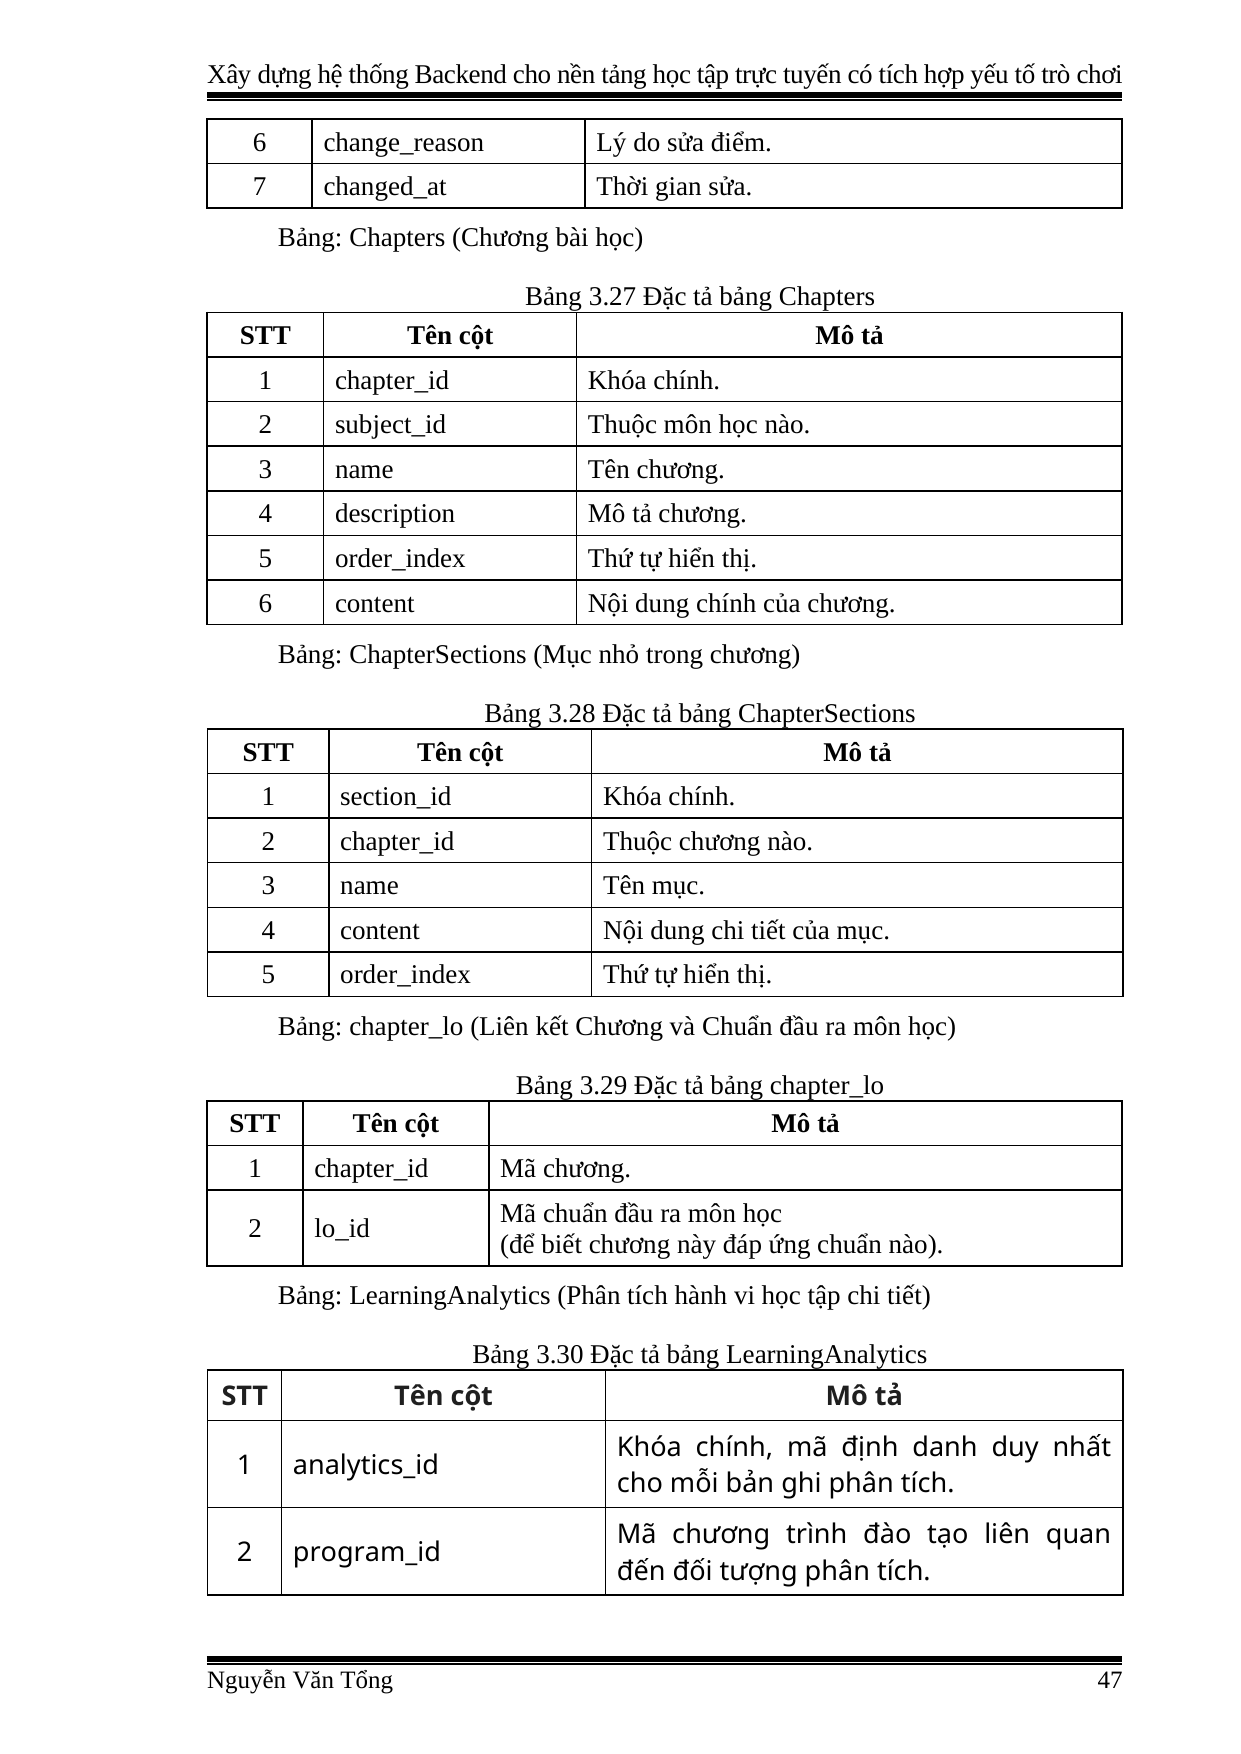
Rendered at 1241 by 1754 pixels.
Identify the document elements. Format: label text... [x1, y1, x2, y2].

table_cell Mô tả chương. [577, 492, 1121, 534]
table_cell Thuộc môn học nào. [577, 402, 1121, 445]
table_cell Nội dung chi tiết của mục. [592, 908, 1122, 951]
table_cell Tên mục. [592, 863, 1122, 906]
table_cell Nội dung chính của chương. [577, 581, 1121, 624]
table_cell 4 [208, 492, 323, 534]
table_cell Thuộc chương nào. [592, 819, 1122, 862]
table_cell Khóa chính, mã định danh duy nhất cho mỗi bản ghi phân tích. [606, 1421, 1122, 1507]
table_cell chapter_id [330, 819, 591, 862]
table_cell Khóa chính. [577, 358, 1121, 401]
table_cell Thứ tự hiển thị. [577, 536, 1121, 579]
table_header STT [208, 313, 323, 356]
table_cell program_id [282, 1508, 605, 1594]
table_header Mô tả [606, 1371, 1122, 1419]
table_header Tên cột [324, 313, 576, 356]
table_cell Mã chuẩn đầu ra môn học (để biết chương này đáp ứng chuẩn nào). [490, 1191, 1121, 1265]
table_header Mô tả [592, 730, 1122, 773]
table_cell chapter_id [324, 358, 576, 401]
table_cell section_id [330, 774, 591, 817]
text Bảng: Chapters (Chương bài học) [207, 221, 1122, 252]
table_cell analytics_id [282, 1421, 605, 1507]
table_header Tên cột [304, 1102, 488, 1144]
table_cell Mã chương. [490, 1146, 1121, 1189]
table_cell subject_id [324, 402, 576, 445]
table_cell content [330, 908, 591, 951]
table_cell Tên chương. [577, 447, 1121, 490]
table_header STT [208, 730, 328, 773]
table_cell 3 [208, 447, 323, 490]
table_cell 6 [208, 120, 311, 163]
table_header STT [208, 1102, 302, 1144]
table_cell Khóa chính. [592, 774, 1122, 817]
table_cell 3 [208, 863, 328, 906]
table_header STT [208, 1371, 281, 1419]
table_cell Lý do sửa điểm. [586, 120, 1121, 163]
table_cell description [324, 492, 576, 534]
table_cell order_index [324, 536, 576, 579]
table_cell 4 [208, 908, 328, 951]
table_cell lo_id [304, 1191, 488, 1265]
table_cell Thời gian sửa. [586, 164, 1121, 207]
table_cell name [330, 863, 591, 906]
table_cell 5 [208, 953, 328, 996]
table_cell Thứ tự hiển thị. [592, 953, 1122, 996]
table_header Tên cột [282, 1371, 605, 1419]
table_cell order_index [330, 953, 591, 996]
table_cell 6 [208, 581, 323, 624]
table_cell 2 [208, 1508, 281, 1594]
table_cell chapter_id [304, 1146, 488, 1189]
table_cell 1 [208, 1421, 281, 1507]
table_cell 1 [208, 1146, 302, 1189]
table_cell 2 [208, 1191, 302, 1265]
table_header Mô tả [490, 1102, 1121, 1144]
table_header Mô tả [577, 313, 1121, 356]
table_cell content [324, 581, 576, 624]
table_cell changed_at [313, 164, 584, 207]
table_cell 2 [208, 819, 328, 862]
table_cell name [324, 447, 576, 490]
table_cell change_reason [313, 120, 584, 163]
text Bảng: ChapterSections (Mục nhỏ trong chương) [207, 638, 1122, 669]
table_cell 5 [208, 536, 323, 579]
table_cell Mã chương trình đào tạo liên quan đến đối tượng phân tích. [606, 1508, 1122, 1594]
table_cell 1 [208, 358, 323, 401]
table_cell 2 [208, 402, 323, 445]
table_cell 7 [208, 164, 311, 207]
text Bảng: LearningAnalytics (Phân tích hành vi học tập chi tiết) [207, 1279, 1122, 1310]
text Bảng: chapter_lo (Liên kết Chương và Chuẩn đầu ra môn học) [207, 1010, 1122, 1041]
table_header Tên cột [330, 730, 591, 773]
table_cell 1 [208, 774, 328, 817]
